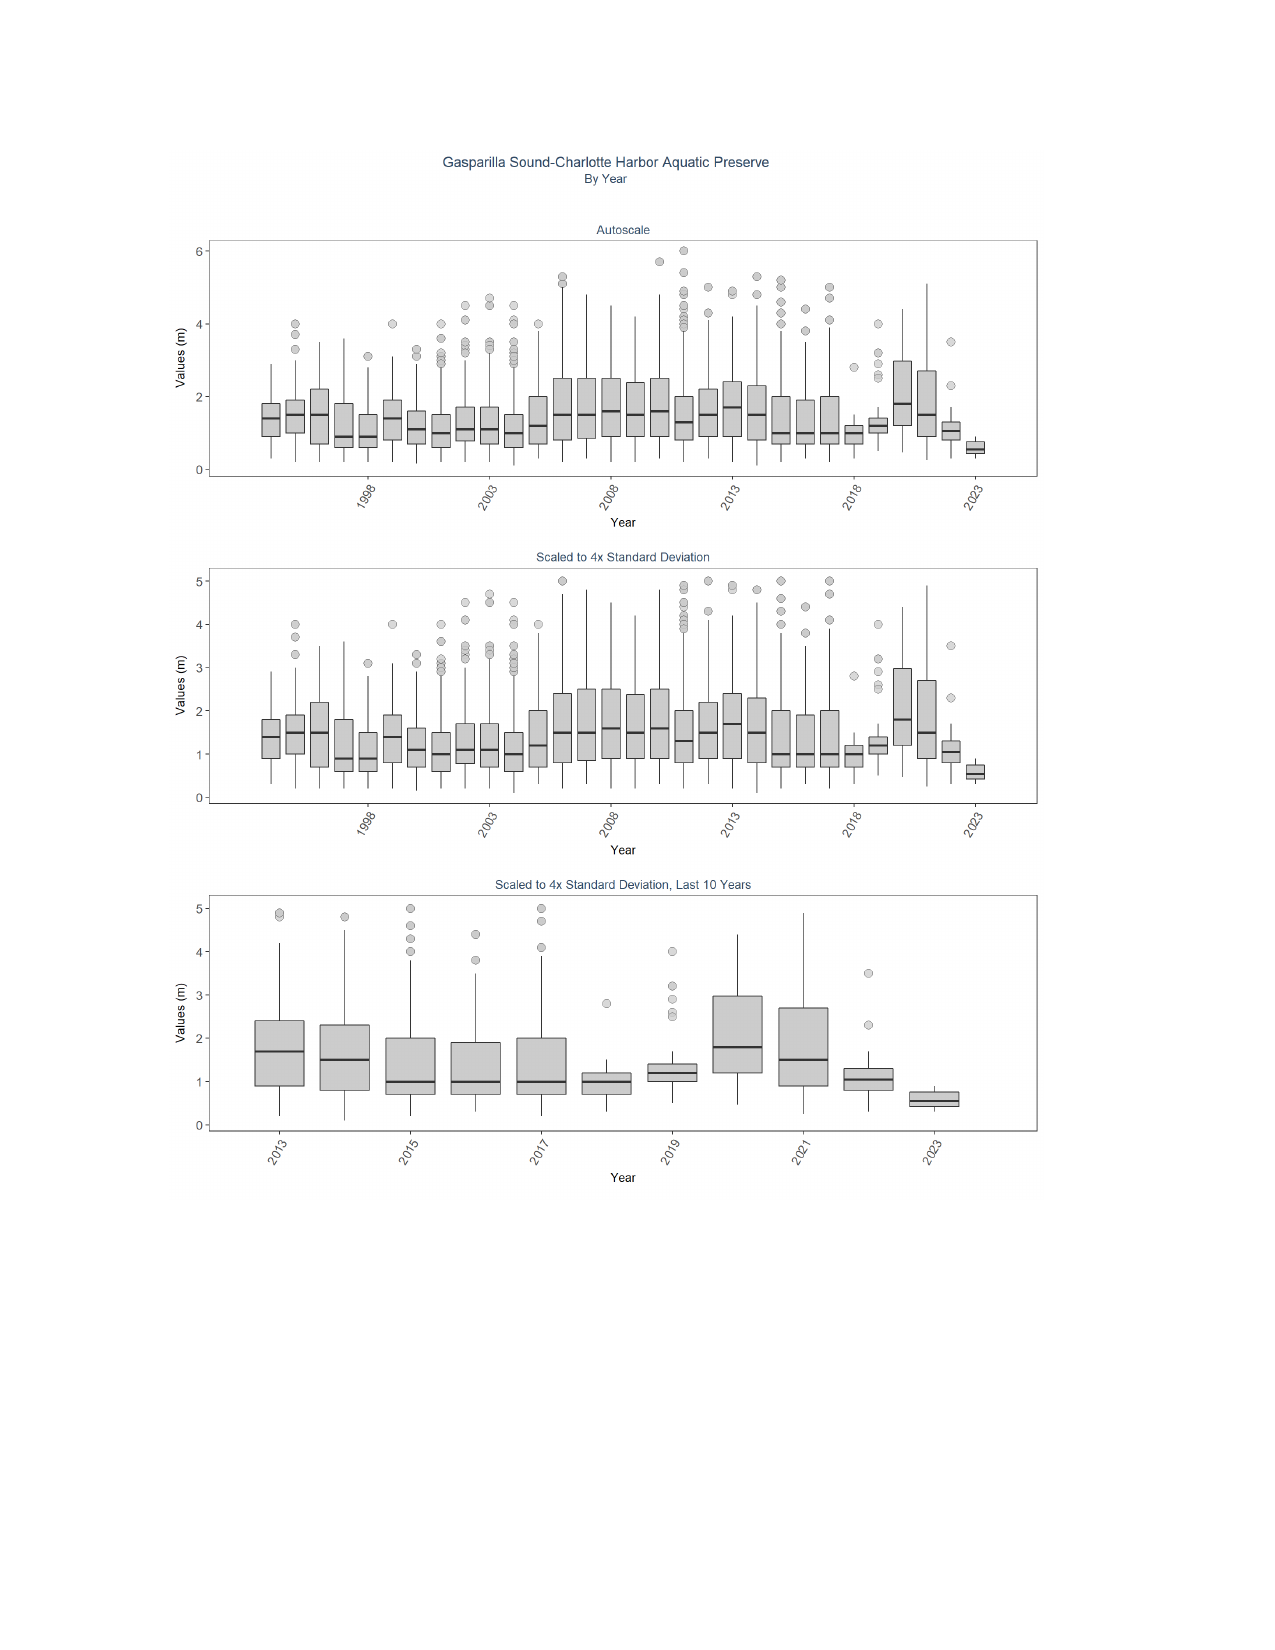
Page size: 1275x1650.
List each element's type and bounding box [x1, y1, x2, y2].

picture [168, 150, 1044, 1200]
